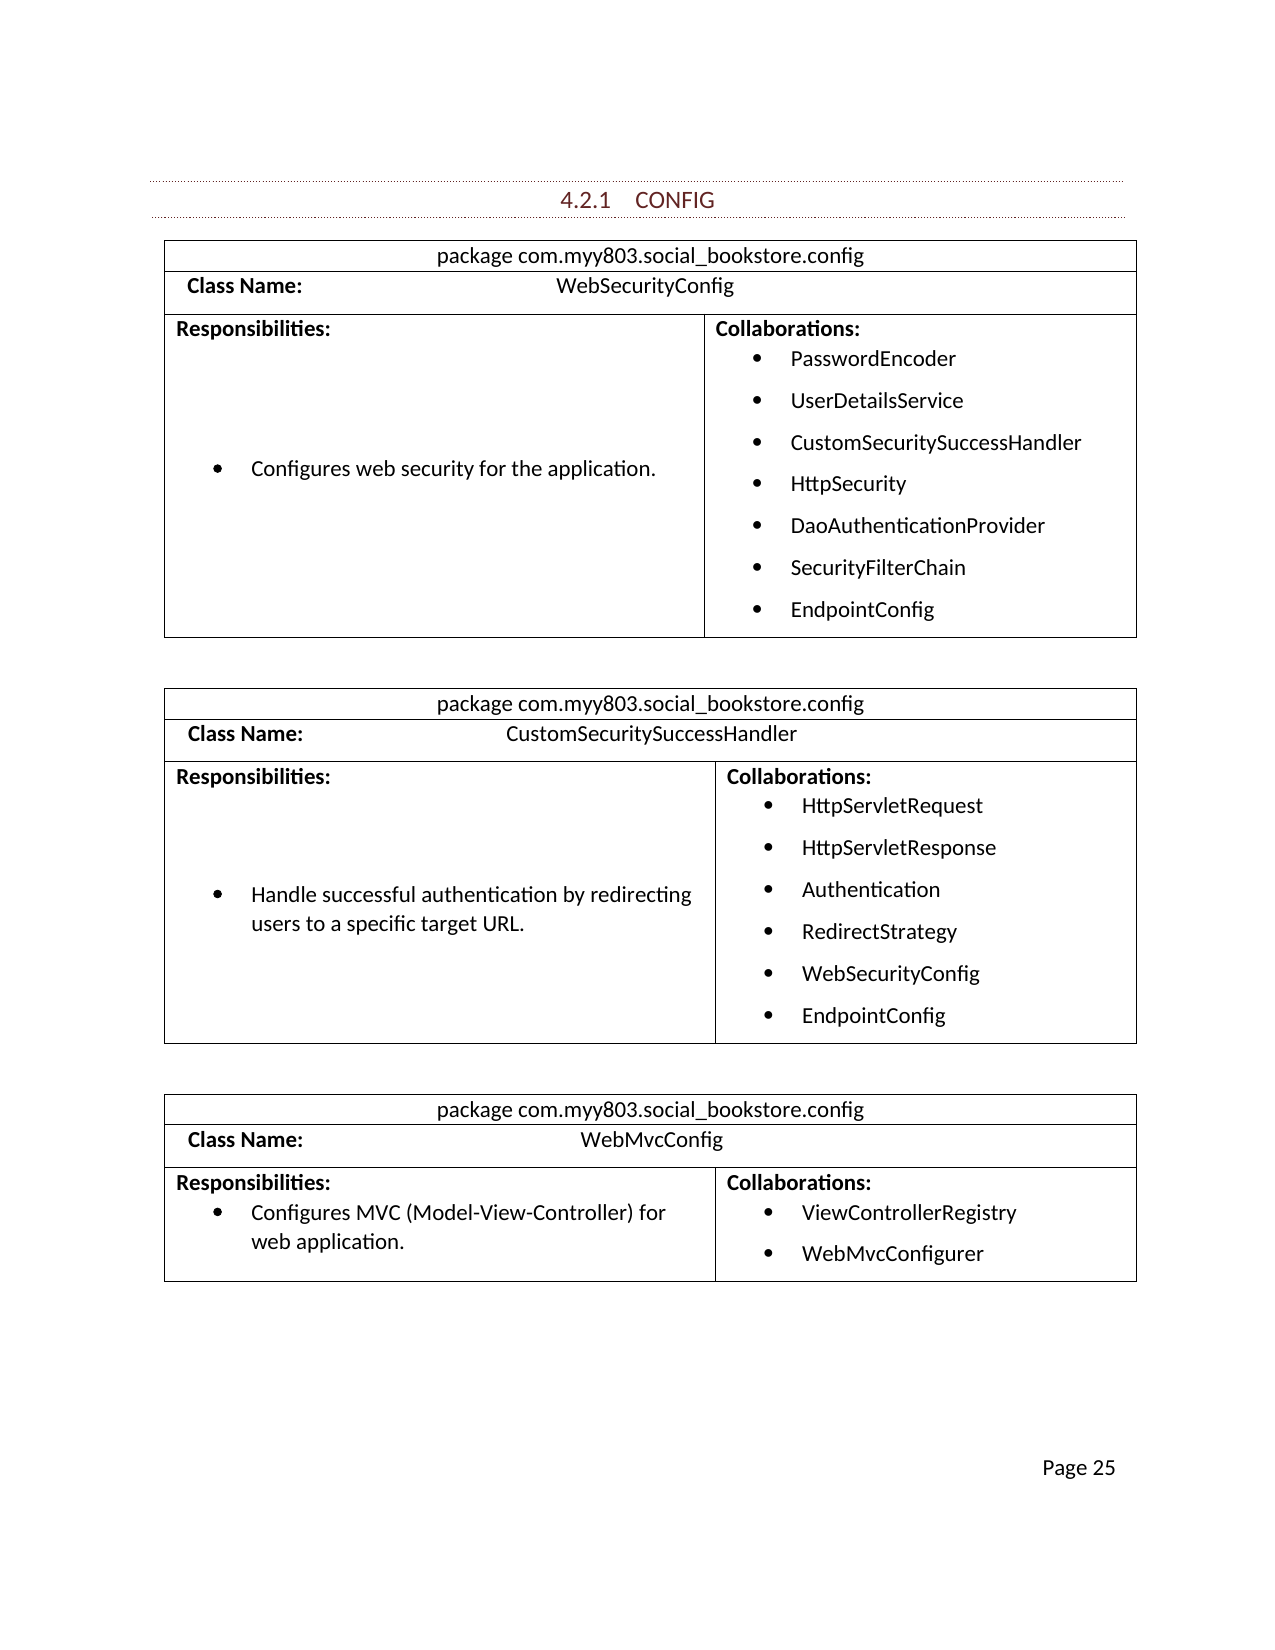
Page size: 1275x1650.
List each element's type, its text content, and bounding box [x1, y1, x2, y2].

table_cell WebMvcConfig [326, 1125, 977, 1167]
table_cell Collaborations: HttpServletRequest HttpServletResponse Authentication RedirectStrategy WebSecurityConfig EndpointConfig [716, 762, 1136, 1043]
table_cell Responsibilities: Configures MVC (Model-View-Controller) for web application. [165, 1168, 715, 1281]
table_cell Class Name: [165, 1125, 326, 1167]
table_cell WebSecurityConfig [325, 272, 965, 313]
table_cell Responsibilities: Handle successful authentication by redirecting users to a specific target URL. [165, 762, 715, 1043]
table_cell Collaborations: PasswordEncoder UserDetailsService CustomSecuritySuccessHandler HttpSecurity DaoAuthenticationProvider SecurityFilterChain EndpointConfig [705, 315, 1136, 637]
table_cell Class Name: [165, 720, 326, 761]
table_header package com.myy803.social_bookstore.config [165, 241, 1136, 271]
table_header package com.myy803.social_bookstore.config [165, 1095, 1136, 1124]
subtitle Config [150, 181, 1125, 218]
table_cell [965, 272, 1136, 313]
table_cell Class Name: [165, 272, 325, 313]
table_cell [977, 1125, 1136, 1167]
table_header package com.myy803.social_bookstore.config [165, 689, 1136, 718]
table_cell Responsibilities: Configures web security for the application. [165, 315, 704, 637]
table_cell Collaborations: ViewControllerRegistry WebMvcConfigurer [716, 1168, 1136, 1281]
table_cell [977, 720, 1136, 761]
table_cell CustomSecuritySuccessHandler [326, 720, 977, 761]
